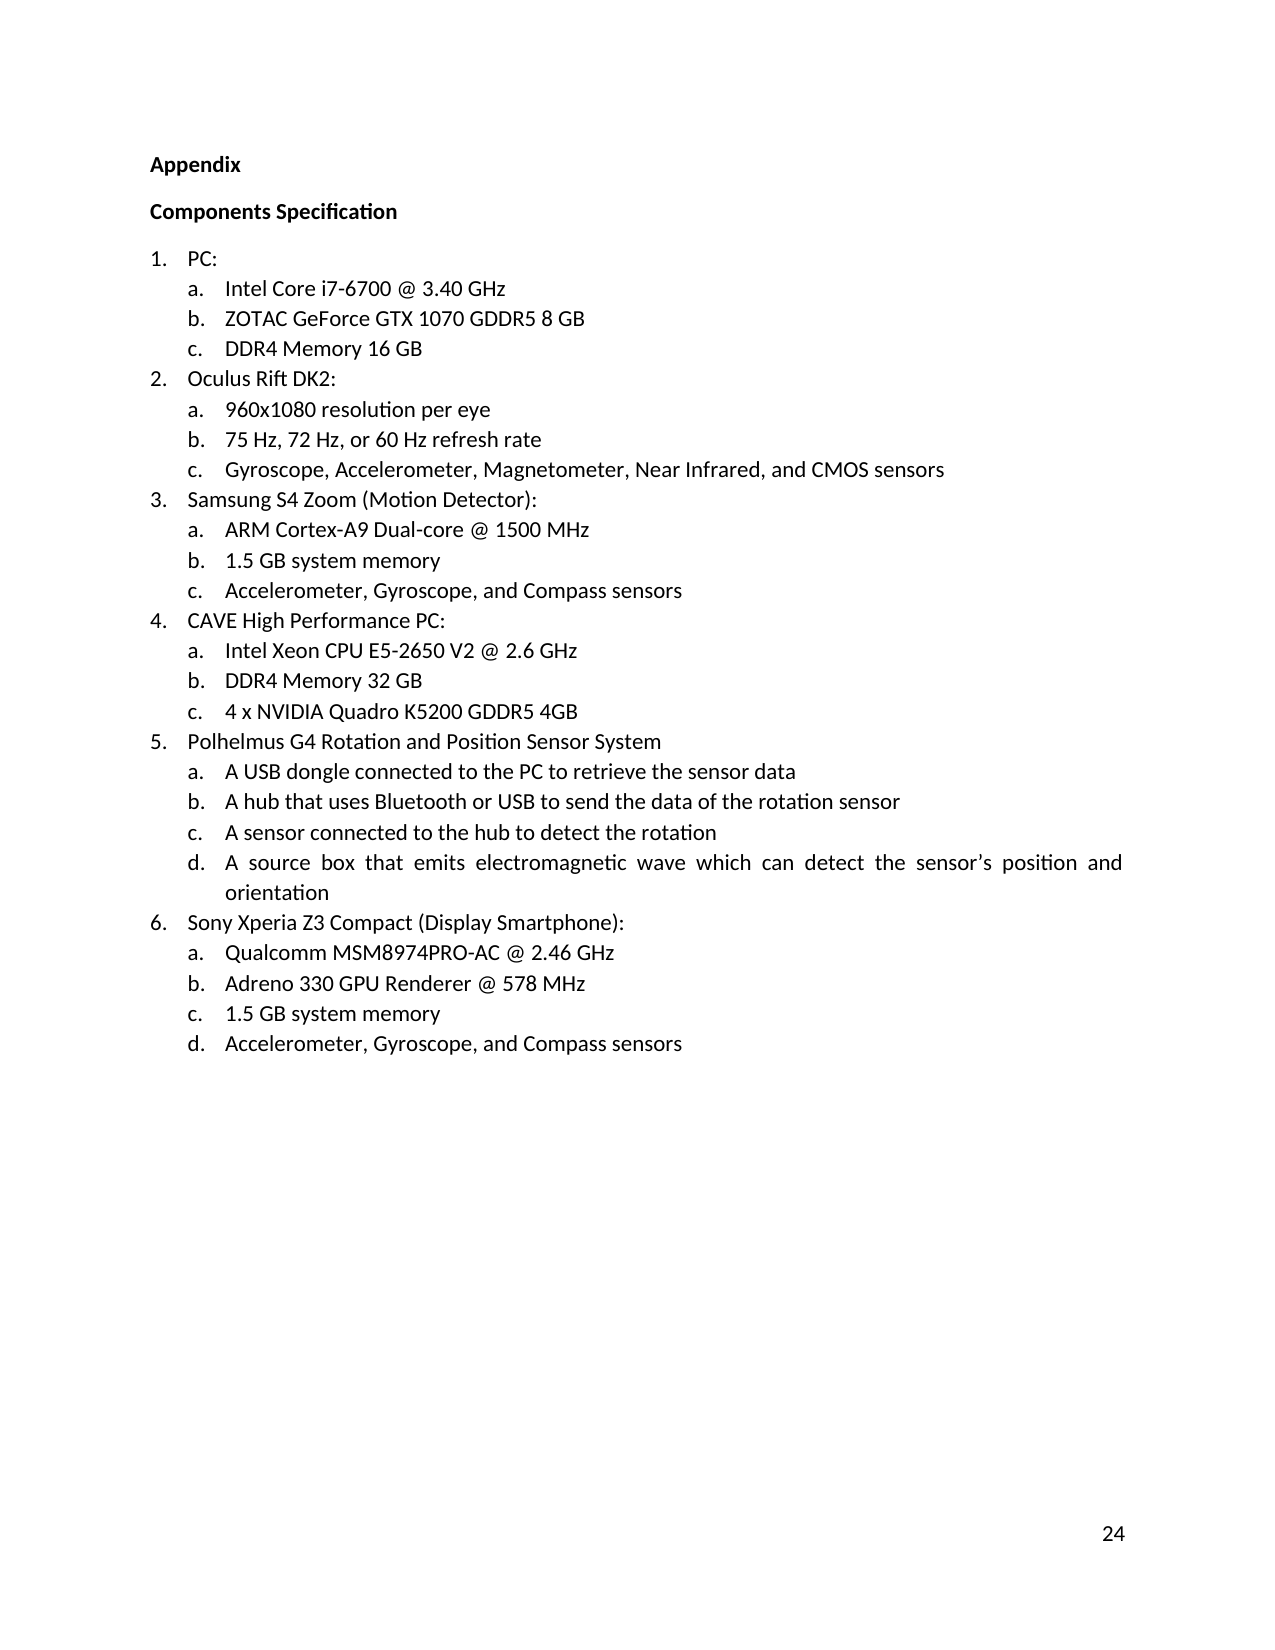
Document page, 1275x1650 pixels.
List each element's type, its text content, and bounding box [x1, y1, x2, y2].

list A hub that uses Bluetooth or USB to send the data of the rotation sensor [187, 787, 1125, 816]
list A source box that emits electromagnetic wave which can detect the sensor’s position and orientation [187, 848, 1125, 906]
list A USB dongle connected to the PC to retrieve the sensor data [187, 757, 1125, 785]
list Sony Xperia Z3 Compact (Display Smartphone): [150, 908, 1125, 936]
list Oculus Rift DK2: [150, 364, 1125, 393]
list Samsung S4 Zoom (Motion Detector): [150, 485, 1125, 513]
list DDR4 Memory 16 GB [187, 334, 1125, 362]
list Intel Core i7-6700 @ 3.40 GHz [187, 274, 1125, 302]
text Appendix [150, 150, 1125, 178]
list Adreno 330 GPU Renderer @ 578 MHz [187, 969, 1125, 997]
list 75 Hz, 72 Hz, or 60 Hz refresh rate [187, 425, 1125, 453]
list Accelerometer, Gyroscope, and Compass sensors [187, 576, 1125, 604]
list 1.5 GB system memory [187, 999, 1125, 1027]
list Intel Xeon CPU E5-2650 V2 @ 2.6 GHz [187, 636, 1125, 664]
list ARM Cortex-A9 Dual-core @ 1500 MHz [187, 516, 1125, 544]
list Gyroscope, Accelerometer, Magnetometer, Near Infrared, and CMOS sensors [187, 455, 1125, 483]
list PC: [150, 244, 1125, 272]
list A sensor connected to the hub to detect the rotation [187, 818, 1125, 846]
list Qualcomm MSM8974PRO-AC @ 2.46 GHz [187, 938, 1125, 967]
text Components Specification [150, 197, 1125, 225]
list 1.5 GB system memory [187, 546, 1125, 574]
list DDR4 Memory 32 GB [187, 667, 1125, 695]
list 960x1080 resolution per eye [187, 395, 1125, 423]
list Accelerometer, Gyroscope, and Compass sensors [187, 1029, 1125, 1057]
list ZOTAC GeForce GTX 1070 GDDR5 8 GB [187, 304, 1125, 332]
list 4 x NVIDIA Quadro K5200 GDDR5 4GB [187, 697, 1125, 725]
list CAVE High Performance PC: [150, 606, 1125, 634]
list Polhelmus G4 Rotation and Position Sensor System [150, 727, 1125, 755]
